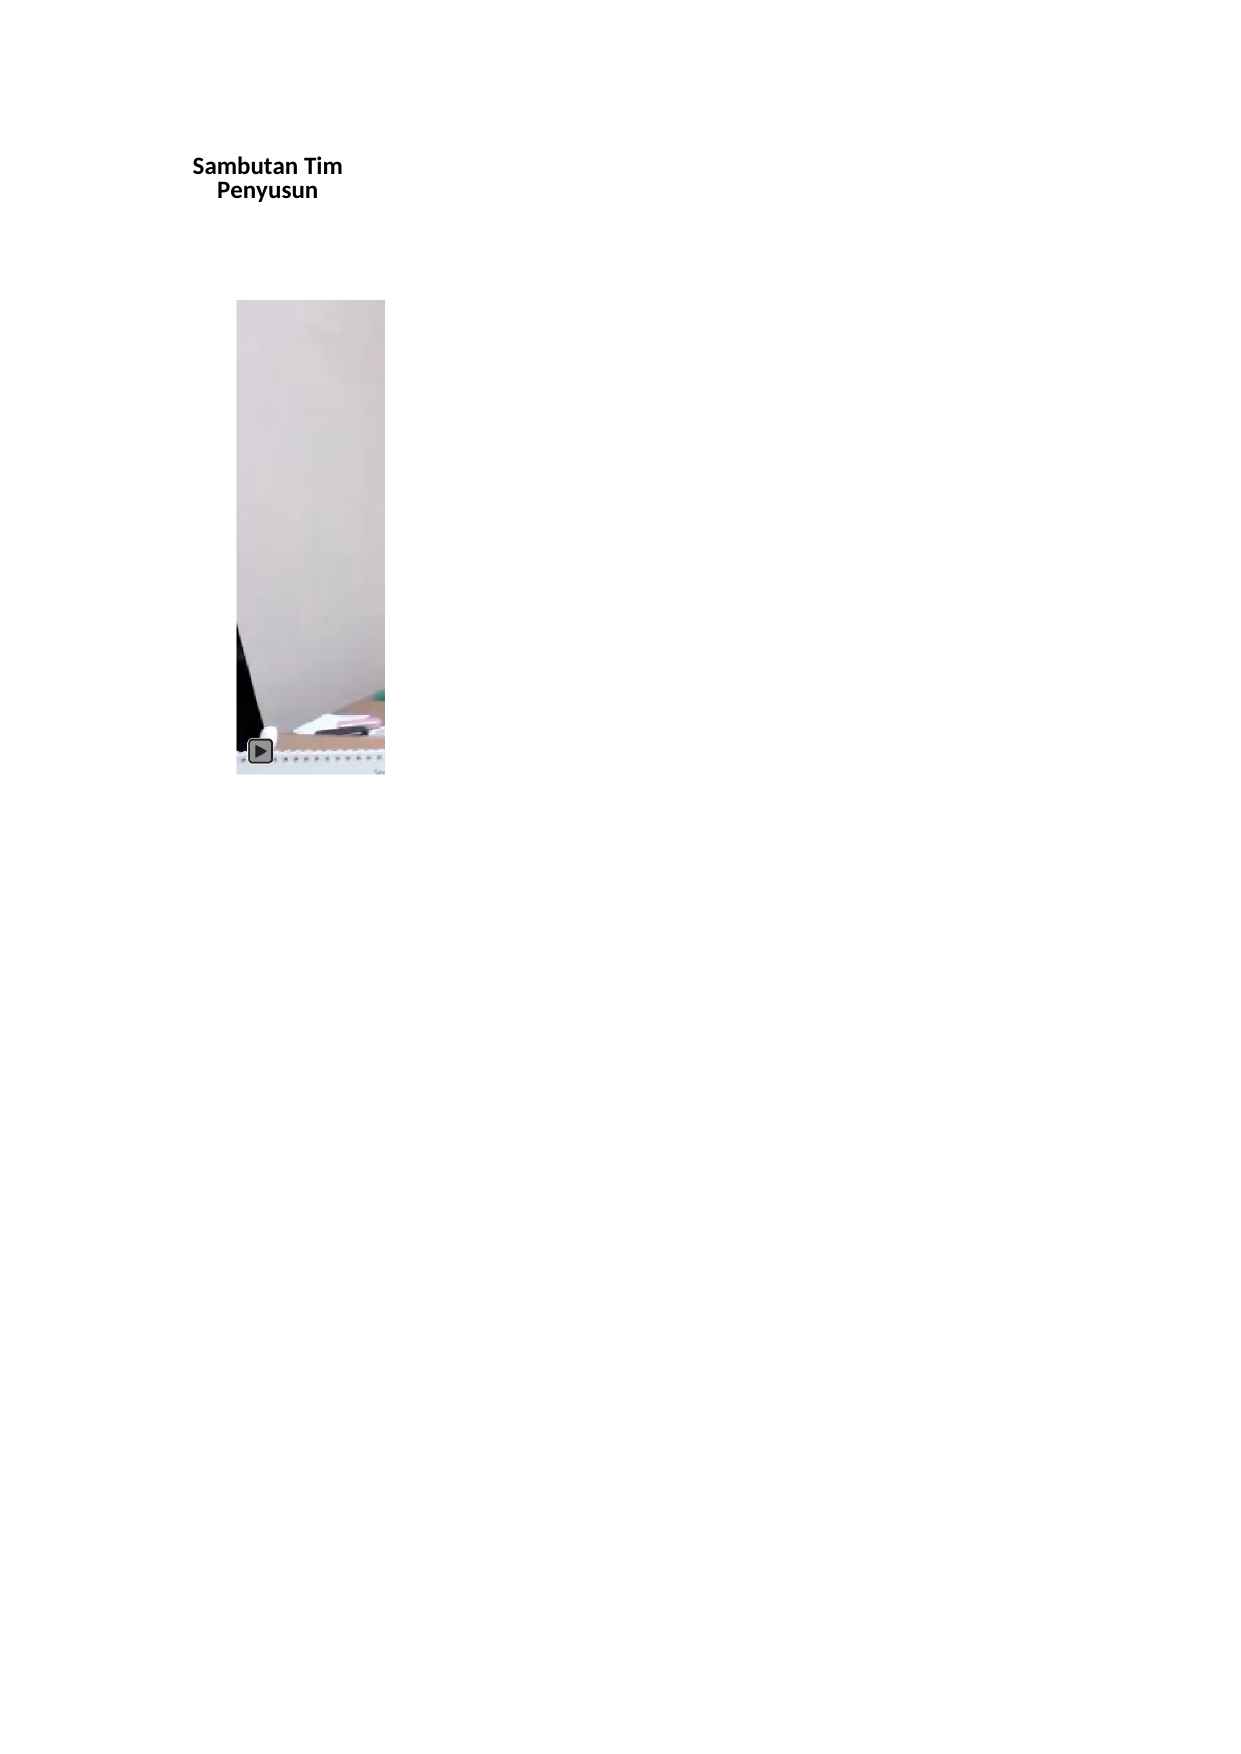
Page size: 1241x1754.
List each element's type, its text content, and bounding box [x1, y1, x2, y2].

text Sambutan Tim Penyusun [150, 155, 385, 205]
picture [235, 300, 385, 776]
